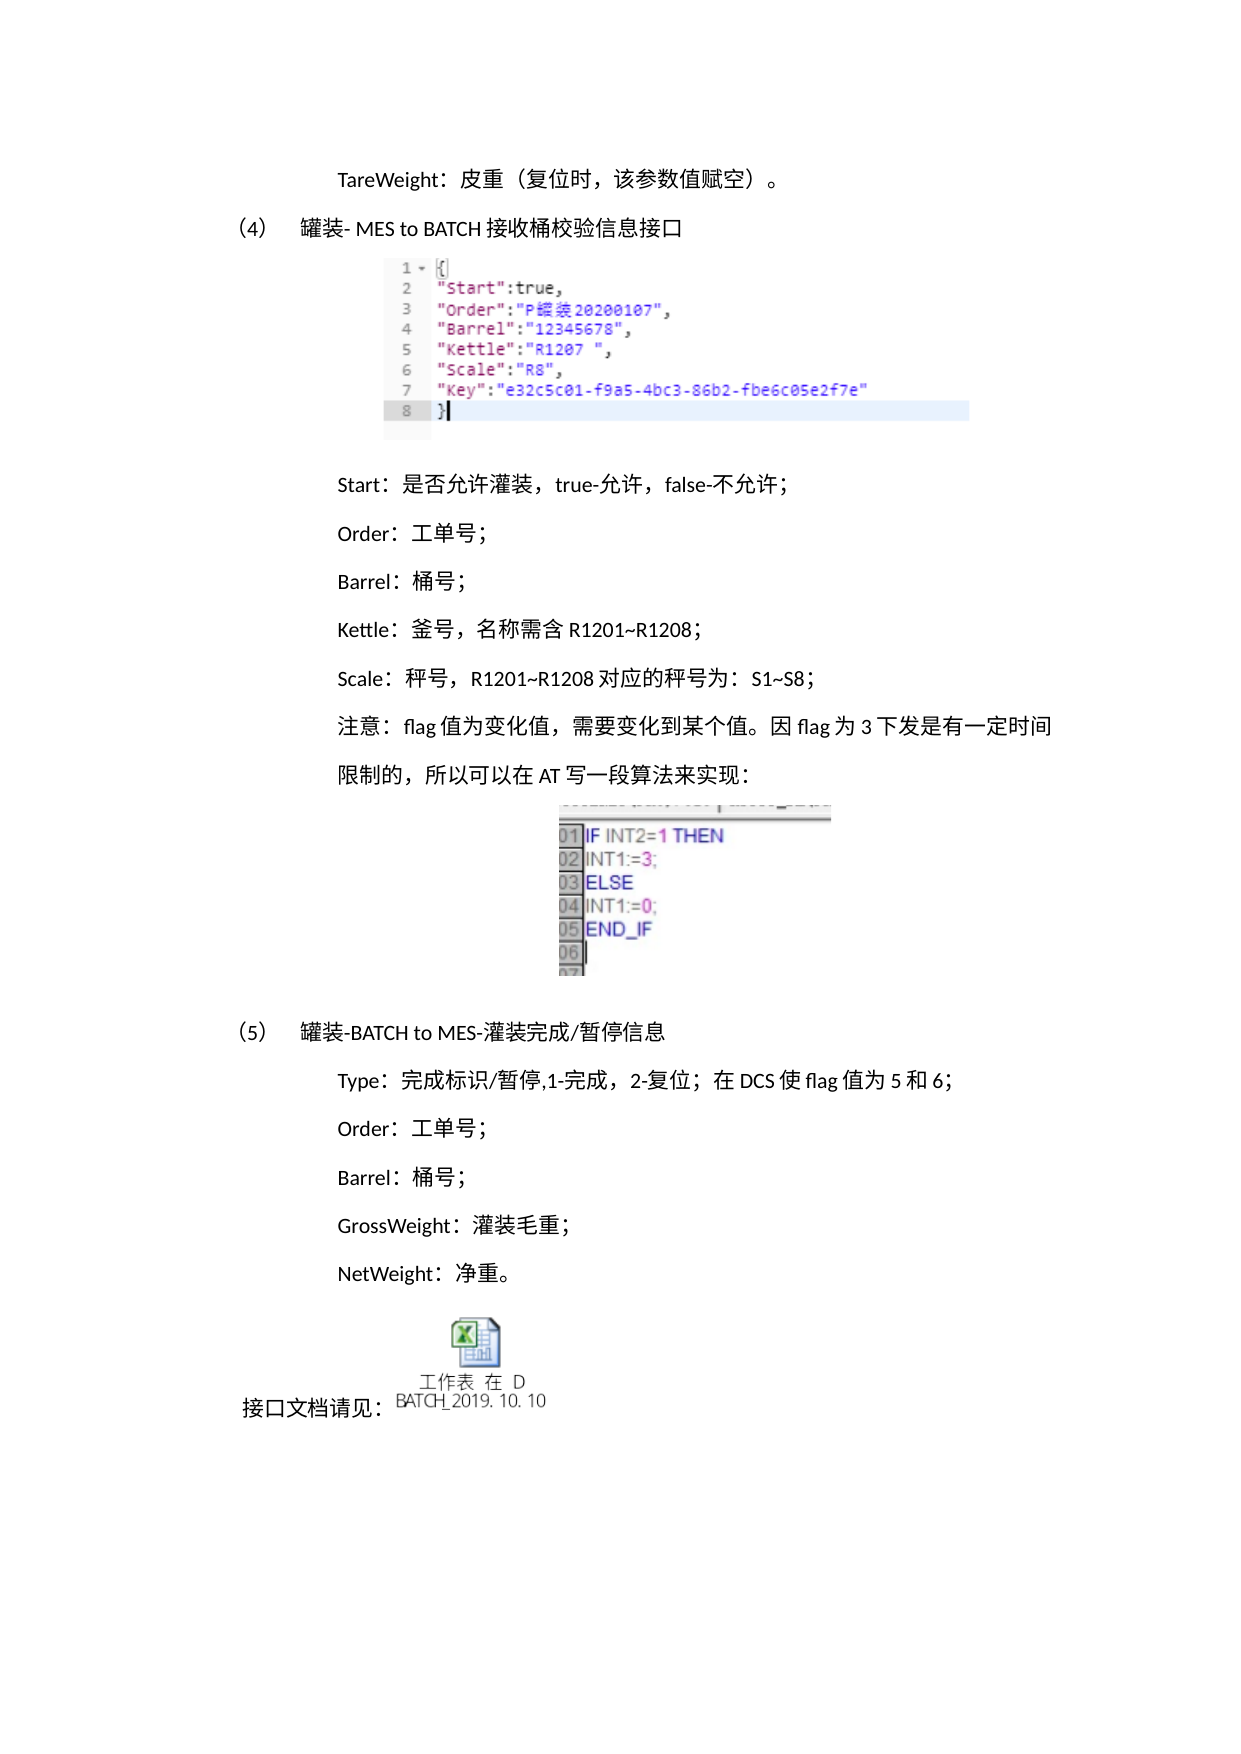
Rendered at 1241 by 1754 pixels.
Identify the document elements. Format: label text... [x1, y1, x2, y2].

picture [383, 258, 970, 440]
list Order：工单号； [337, 515, 1053, 548]
list TareWeight：皮重（复位时，该参数值赋空）。 [337, 162, 1053, 194]
list Type：完成标识/暂停,1-完成，2-复位；在DCS使flag值为5和6； [337, 1062, 1053, 1095]
picture [559, 805, 832, 976]
list Barrel：桶号； [337, 564, 1053, 596]
list 罐装- MES to BATCH接收桶校验信息接口 [225, 210, 1053, 243]
list 注意：flag值为变化值，需要变化到某个值。因flag为3下发是有一定时间限制的，所以可以在AT写一段算法来实现： [337, 709, 1053, 790]
list Scale：秤号，R1201~R1208对应的秤号为：S1~S8； [337, 660, 1053, 693]
list NetWeight：净重。 [337, 1256, 1053, 1288]
list Barrel：桶号； [337, 1159, 1053, 1192]
list Start：是否允许灌装，true-允许，false-不允许； [337, 467, 1053, 499]
list Kettle：釜号，名称需含R1201~R1208； [337, 612, 1053, 644]
list 罐装-BATCH to MES-灌装完成/暂停信息 [225, 1014, 1053, 1047]
text 接口文档请见： [187, 1304, 1053, 1434]
list GrossWeight：灌装毛重； [337, 1207, 1053, 1240]
list Order：工单号； [337, 1111, 1053, 1143]
